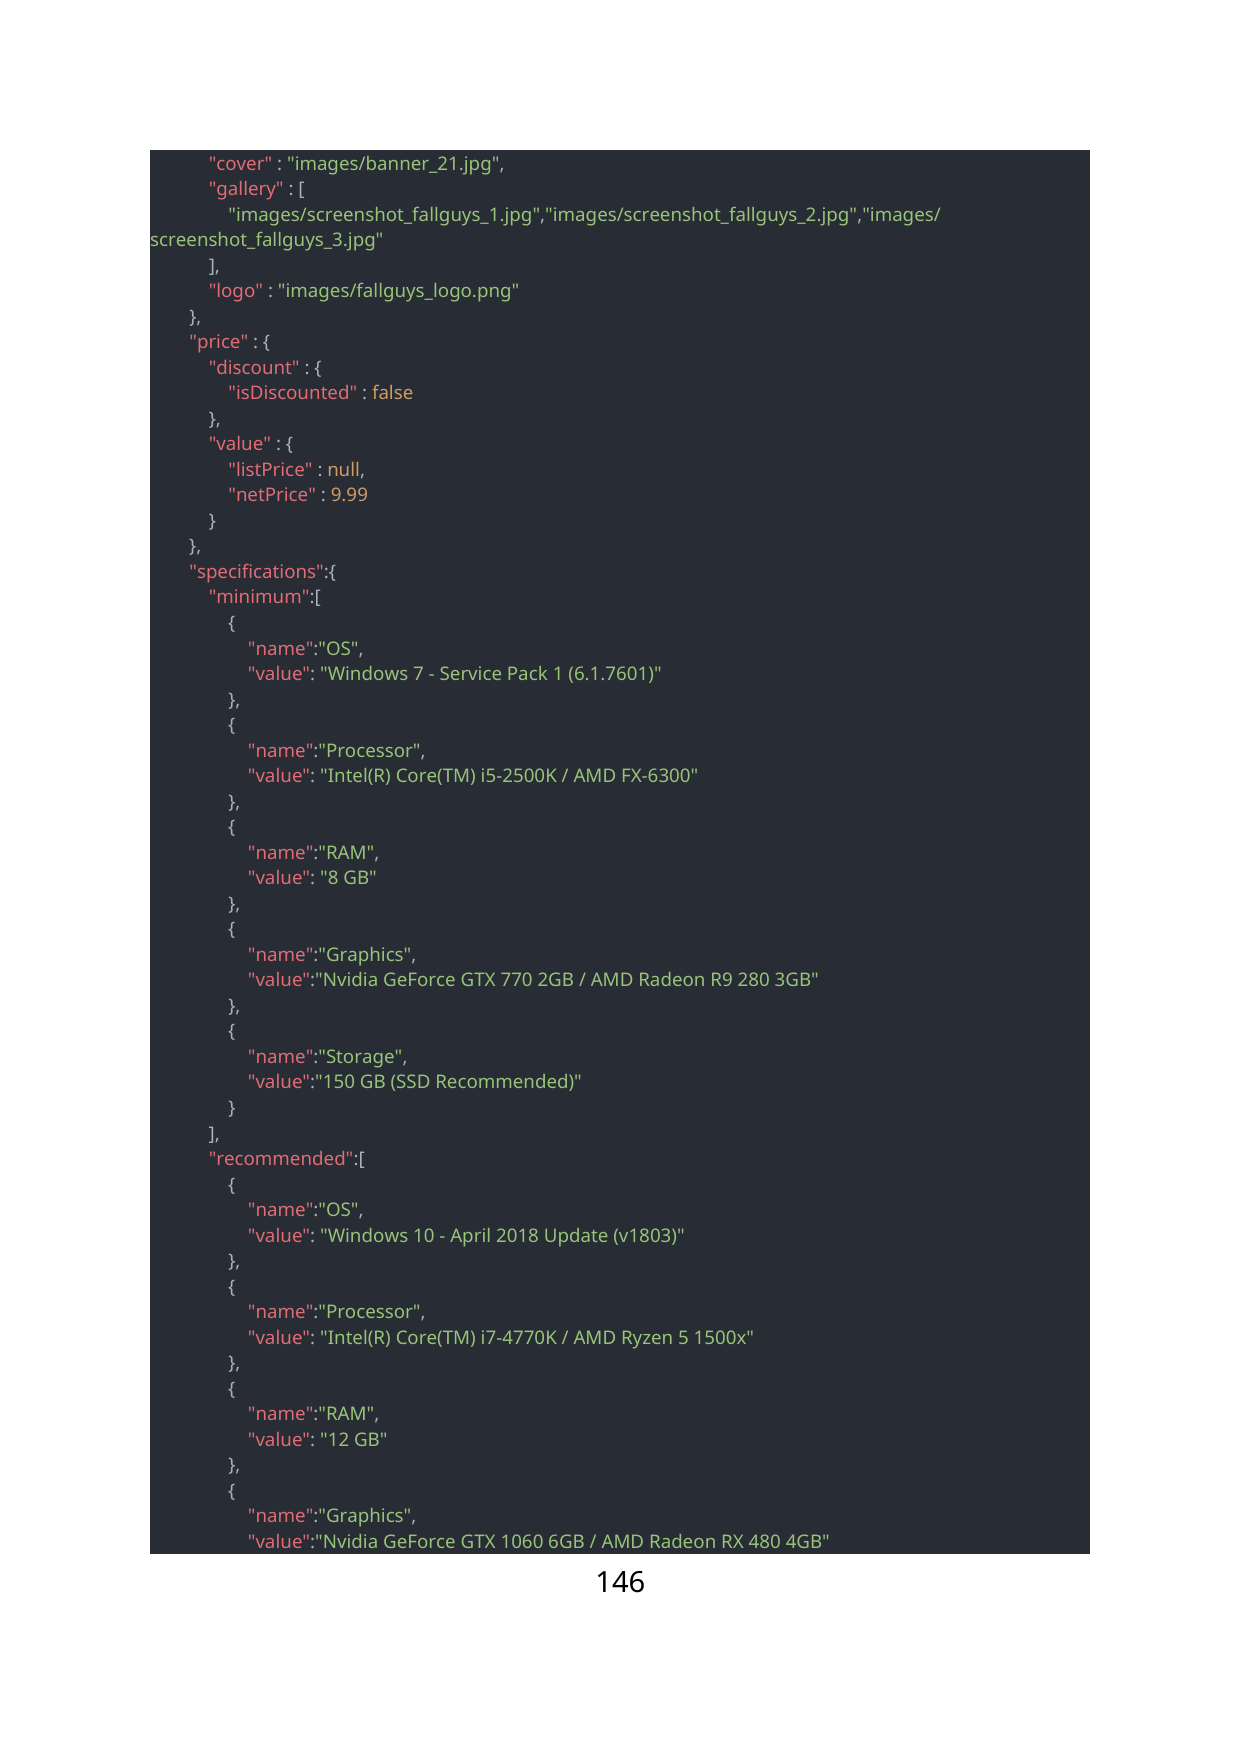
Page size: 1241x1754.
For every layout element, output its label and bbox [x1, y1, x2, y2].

text [150, 150, 1090, 1554]
